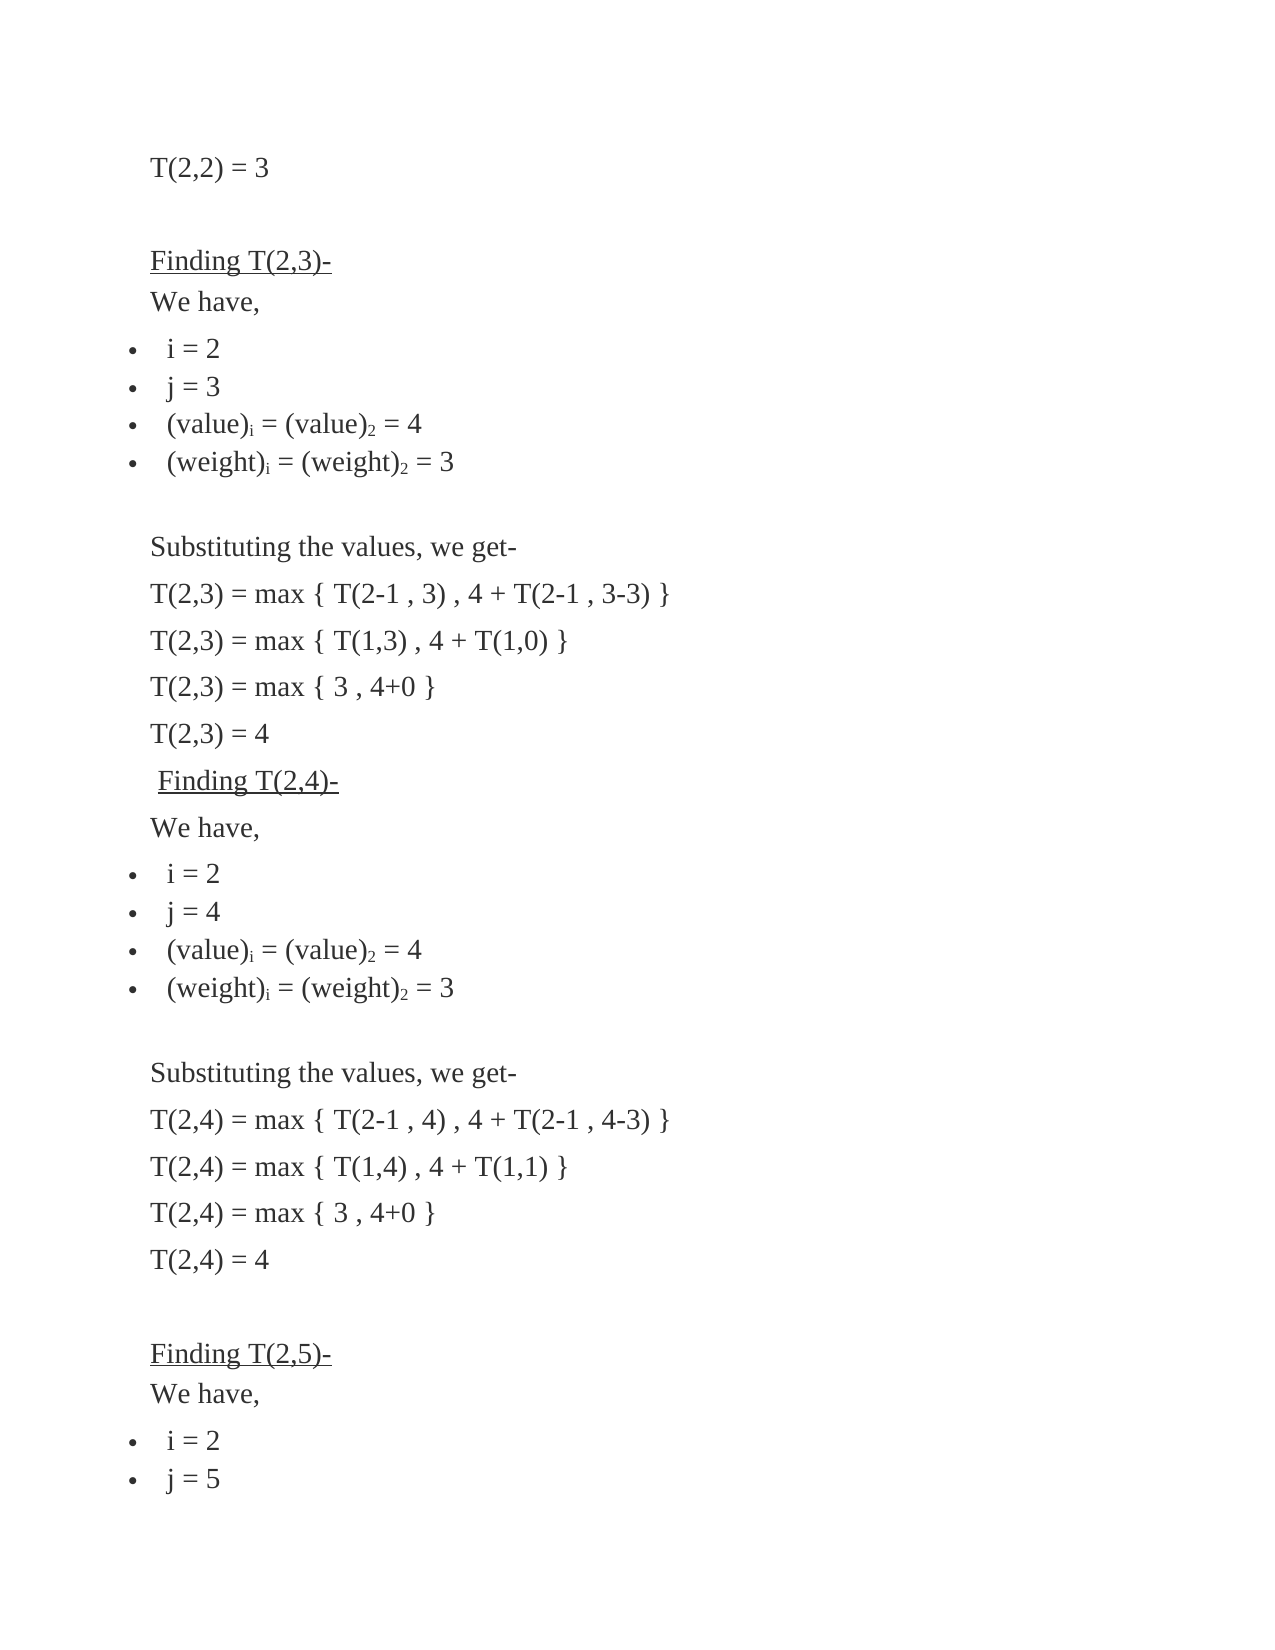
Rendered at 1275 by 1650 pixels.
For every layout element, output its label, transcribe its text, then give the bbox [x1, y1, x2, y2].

text Finding T(2,4)- [150, 763, 1125, 797]
list (value)i = (value)2 = 4 [129, 407, 1125, 440]
text We have, [150, 284, 1125, 318]
text T(2,4) = max { T(2-1 , 4) , 4 + T(2-1 , 4-3) } [150, 1102, 1125, 1135]
list (value)i = (value)2 = 4 [129, 932, 1125, 966]
text T(2,4) = max { T(1,4) , 4 + T(1,1) } [150, 1149, 1125, 1182]
subtitle Finding T(2,3)- [150, 243, 1125, 277]
text We have, [150, 810, 1125, 843]
text T(2,3) = max { T(1,3) , 4 + T(1,0) } [150, 623, 1125, 656]
list (weight)i = (weight)2 = 3 [129, 970, 1125, 1004]
text T(2,3) = max { T(2-1 , 3) , 4 + T(2-1 , 3-3) } [150, 576, 1125, 609]
text Substituting the values, we get- [150, 1055, 1125, 1089]
text T(2,4) = max { 3 , 4+0 } [150, 1195, 1125, 1229]
list j = 3 [129, 369, 1125, 402]
text We have, [150, 1376, 1125, 1410]
list j = 5 [129, 1461, 1125, 1494]
text T(2,2) = 3 [150, 150, 1125, 183]
list (weight)i = (weight)2 = 3 [129, 444, 1125, 478]
subtitle Finding T(2,5)- [150, 1336, 1125, 1369]
text Substituting the values, we get- [150, 529, 1125, 563]
list i = 2 [129, 857, 1125, 890]
list j = 4 [129, 894, 1125, 928]
text T(2,3) = max { 3 , 4+0 } [150, 669, 1125, 703]
text T(2,4) = 4 [150, 1242, 1125, 1276]
list i = 2 [129, 1423, 1125, 1457]
list i = 2 [129, 331, 1125, 364]
text T(2,3) = 4 [150, 716, 1125, 750]
